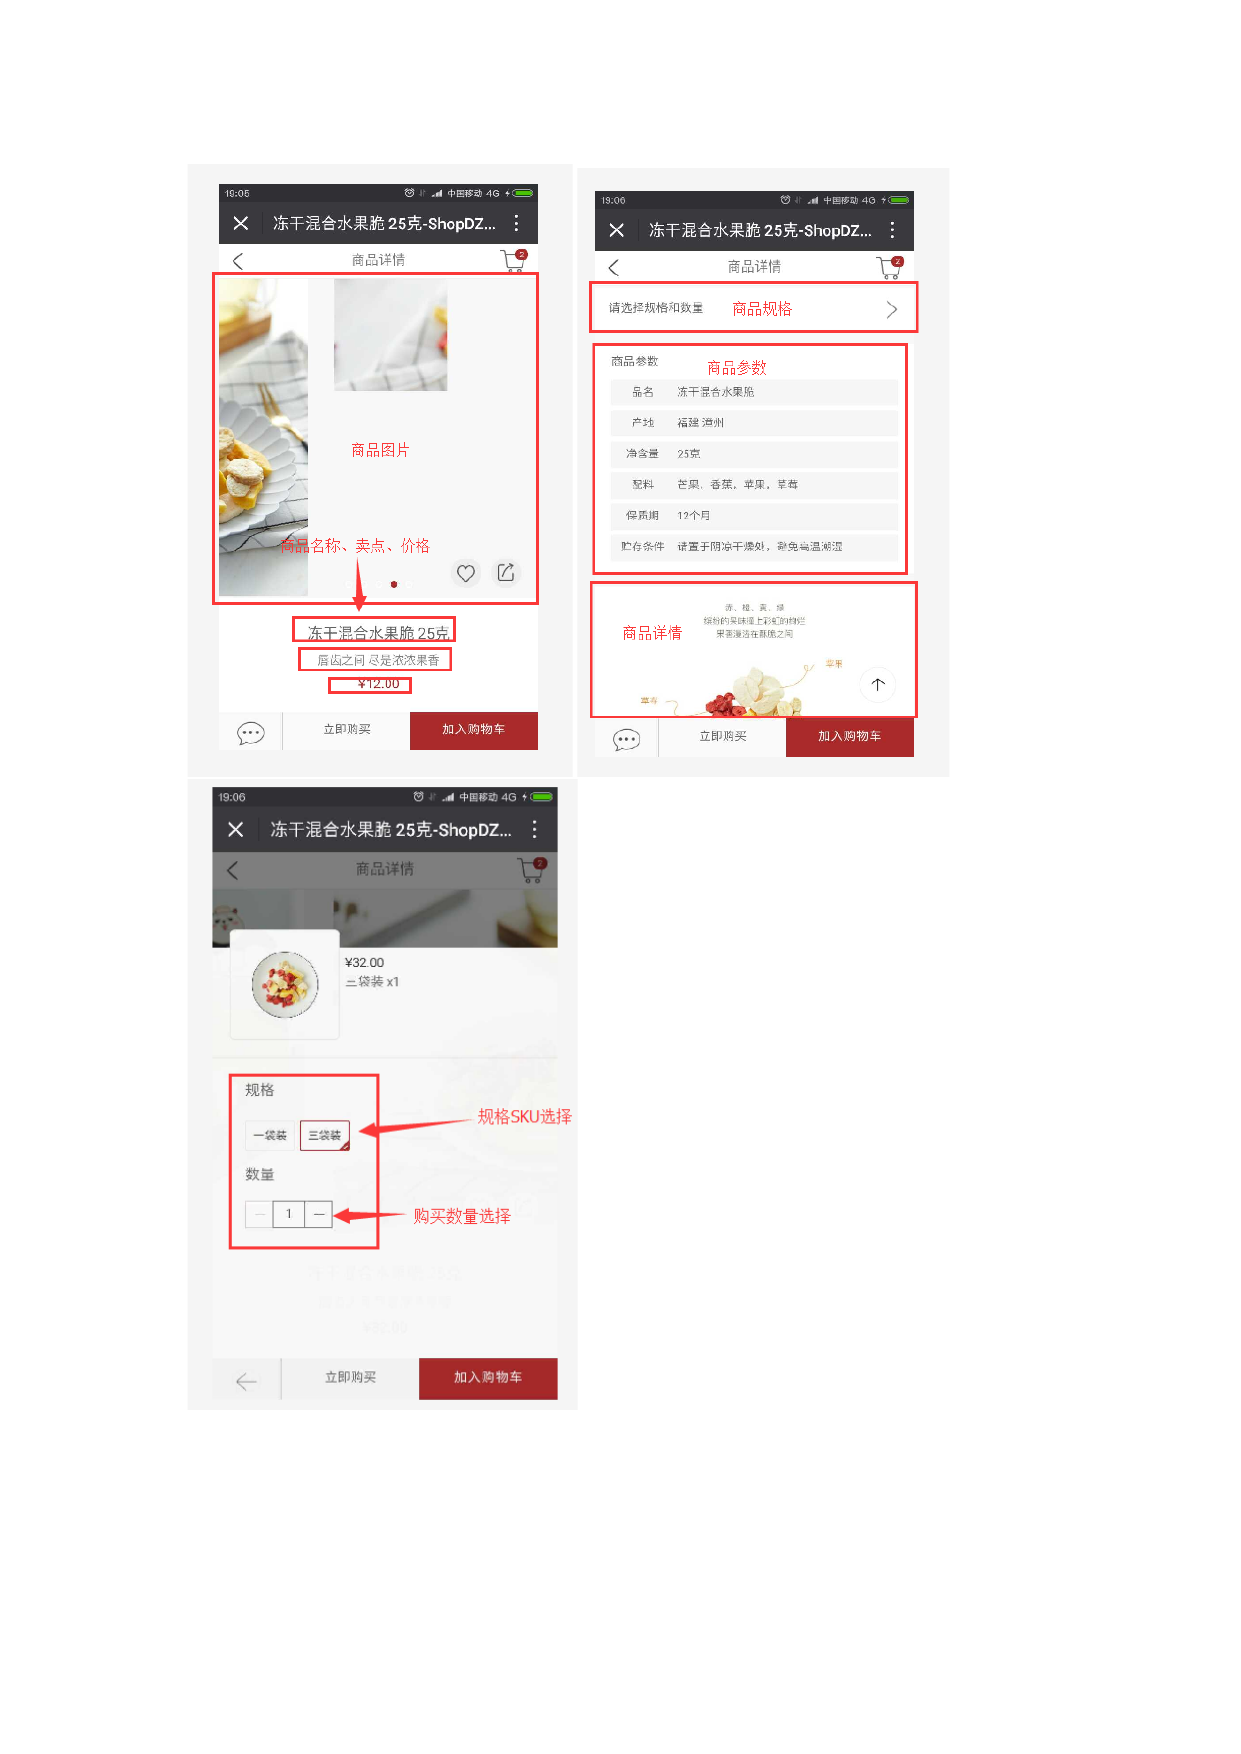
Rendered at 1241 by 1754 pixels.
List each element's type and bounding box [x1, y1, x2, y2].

picture [187, 779, 578, 1410]
picture [577, 168, 950, 777]
picture [187, 164, 573, 777]
